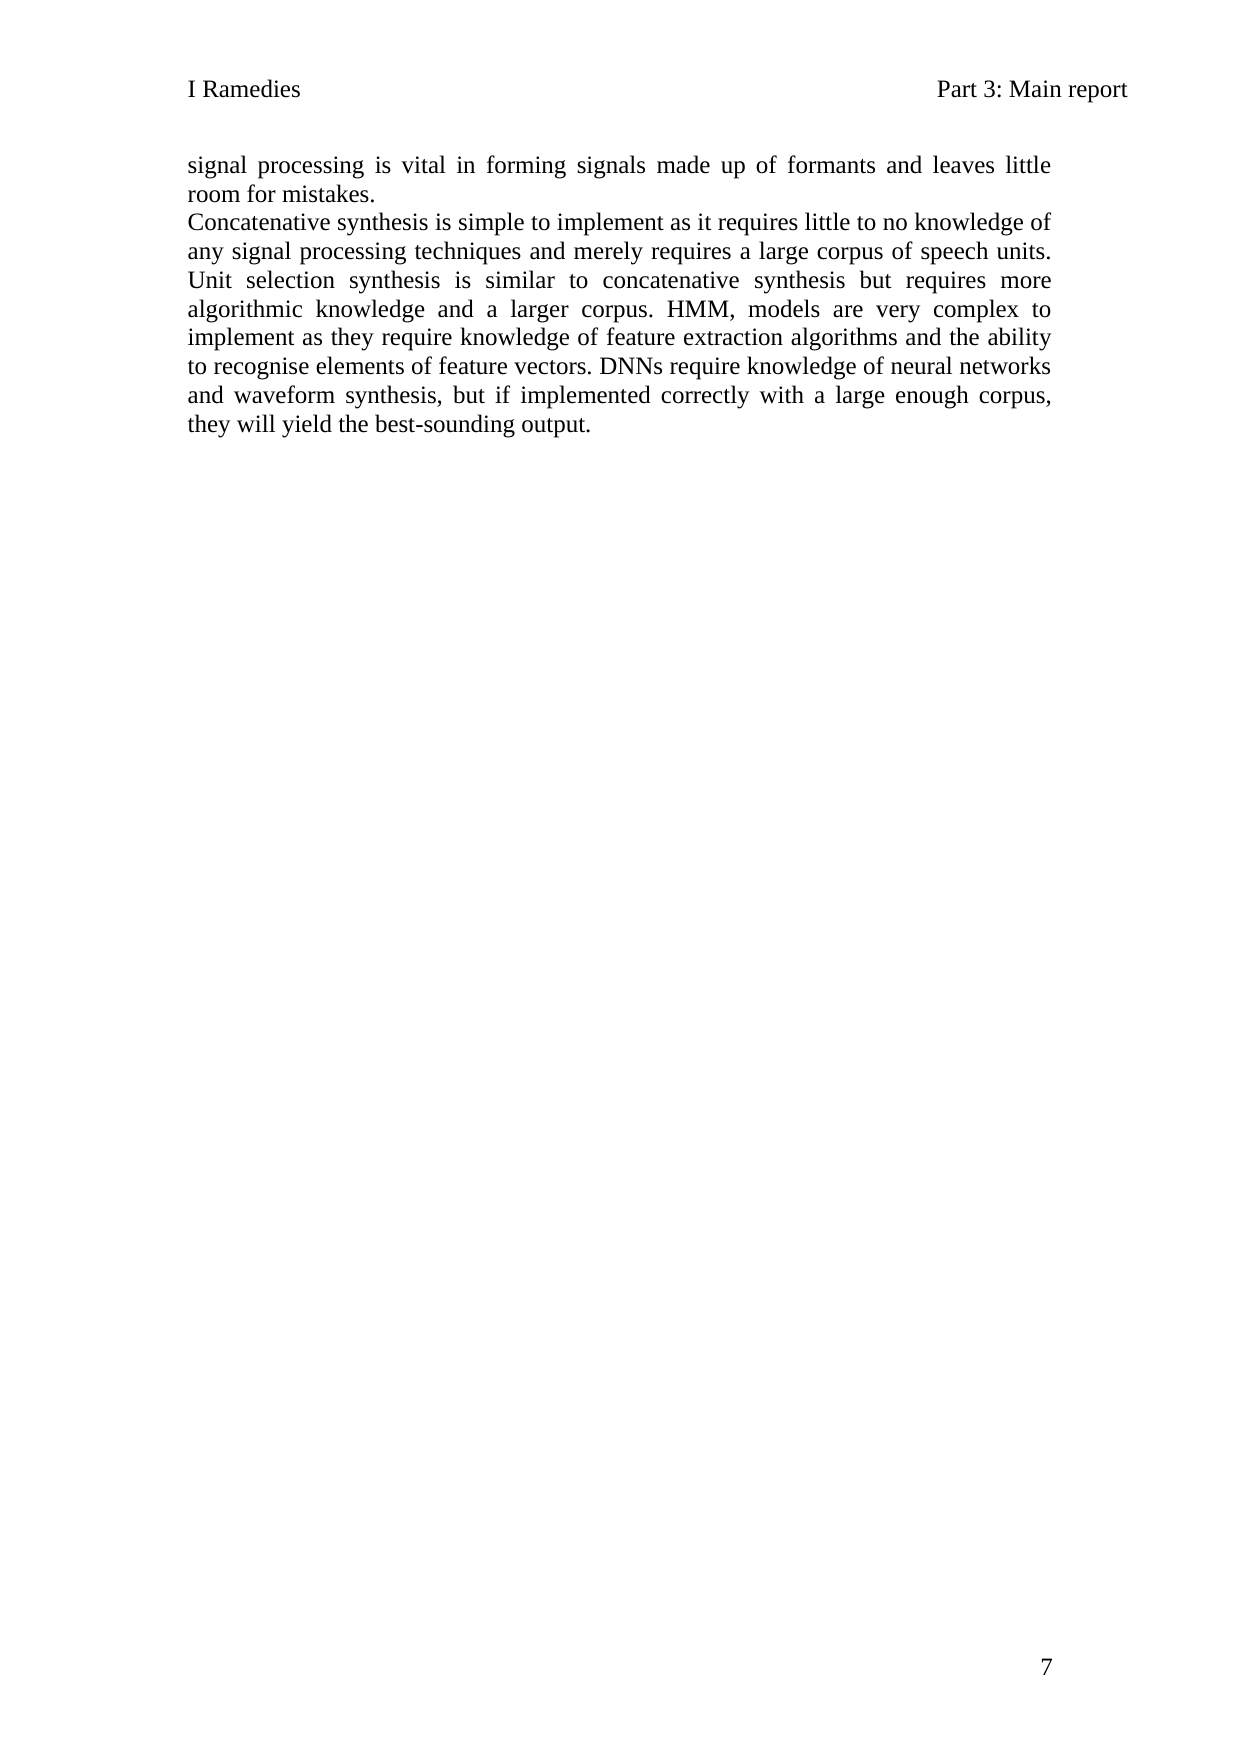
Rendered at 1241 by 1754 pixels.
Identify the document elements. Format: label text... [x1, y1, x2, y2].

text Concatenative synthesis is simple to implement as it requires little to no knowledge of any signal processing techniques and merely requires a large corpus of speech units. Unit selection synthesis is similar to concatenative synthesis but requires more algorithmic knowledge and a larger corpus. HMM, models are very complex to implement as they require knowledge of feature extraction algorithms and the ability to recognise elements of feature vectors. DNNs require knowledge of neural networks and waveform synthesis, but if implemented correctly with a large enough corpus, they will yield the best-sounding output. [187, 207, 1053, 437]
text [187, 150, 1053, 207]
